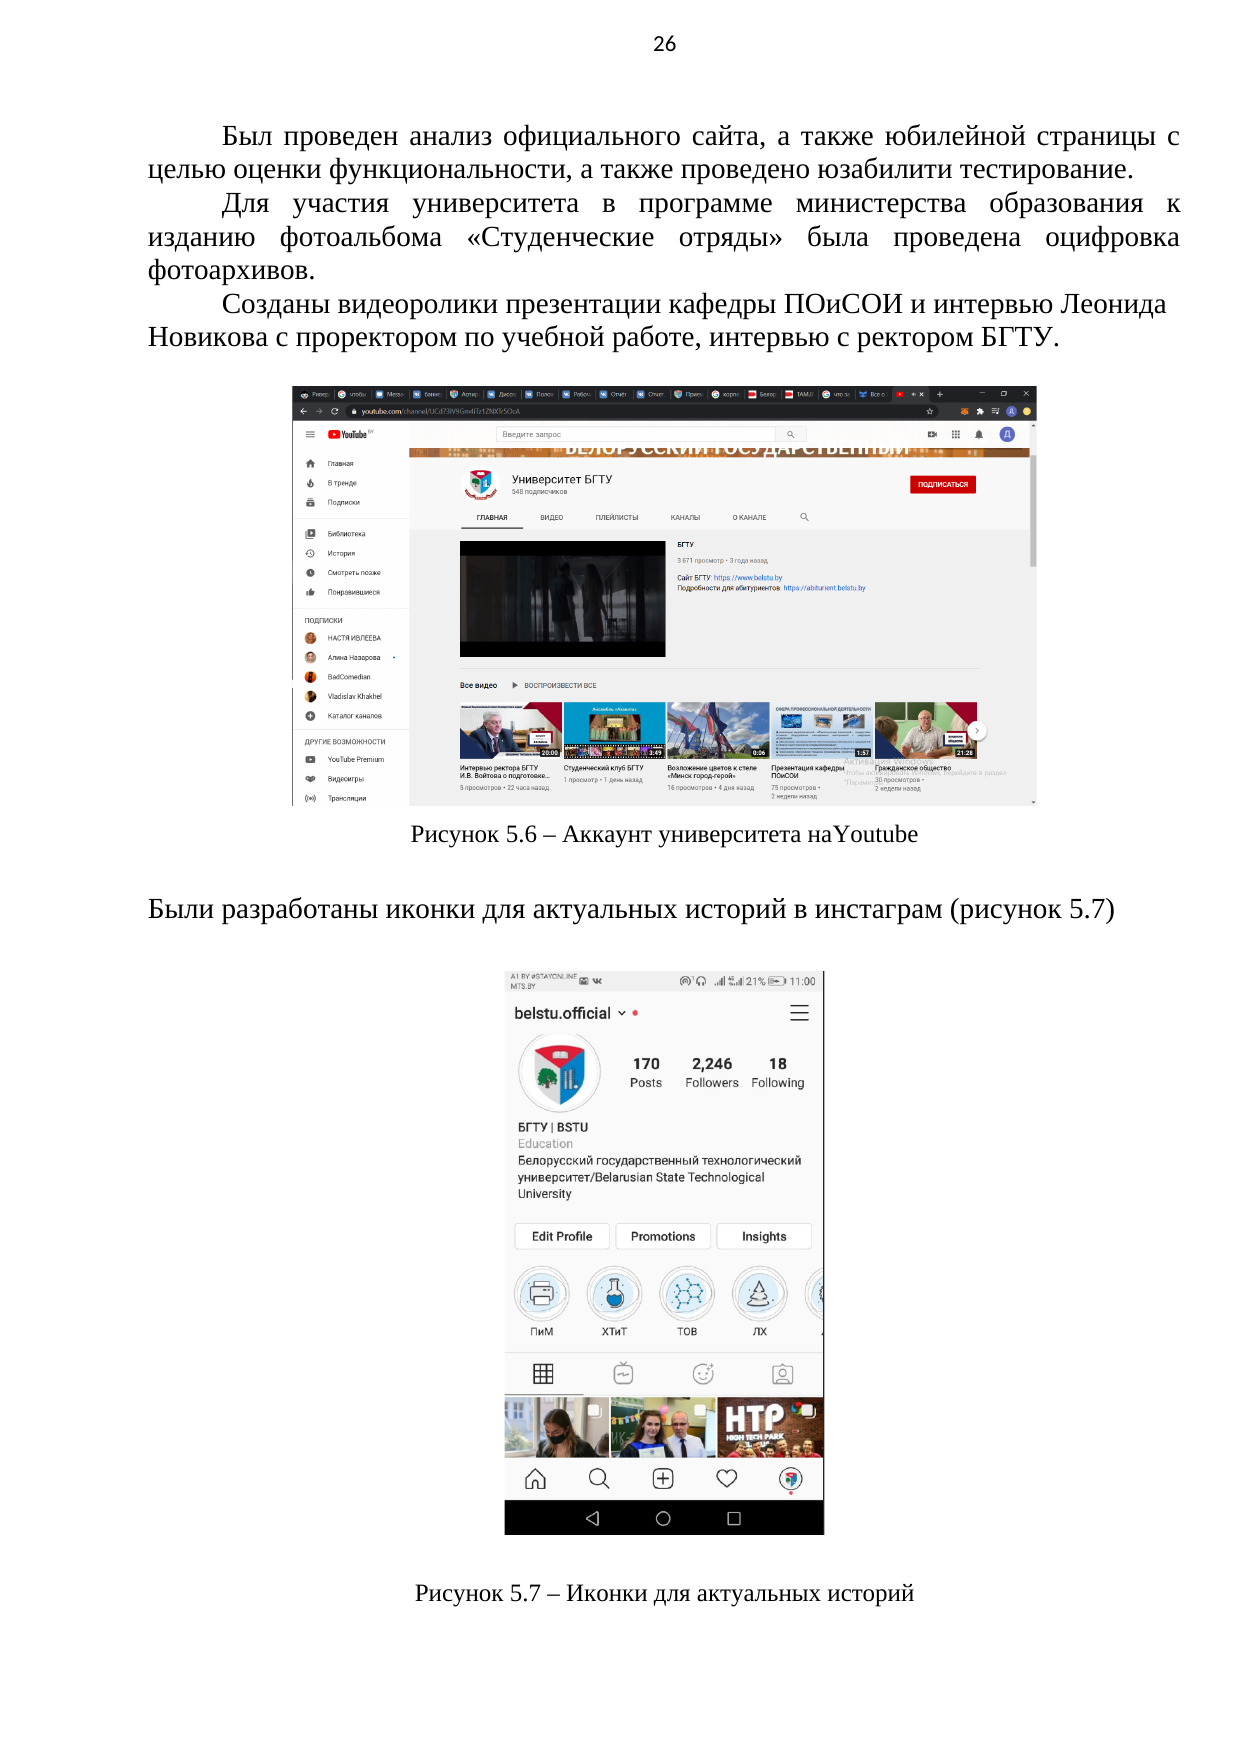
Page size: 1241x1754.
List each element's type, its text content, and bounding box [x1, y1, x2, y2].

text Созданы видеоролики презентации кафедры ПОиСОИ и интервью Леонида Новикова с проректором по учебной работе, интервью с ректором БГТУ. [148, 286, 1181, 353]
text Был проведен анализ официального сайта, а также юбилейной страницы с целью оценки функциональности, а также проведено юзабилити тестирование. [148, 118, 1181, 185]
picture [504, 971, 825, 1535]
text Рисунок 5.7 – Иконки для актуальных историй [148, 1578, 1181, 1606]
text Рисунок 5.6 – Аккаунт университета наYoutube [148, 819, 1181, 848]
picture [292, 386, 1037, 806]
text Для участия университета в программе министерства образования к изданию фотоальбома «Студенческие отряды» была проведена оцифровка фотоархивов. [148, 185, 1181, 286]
text Были разработаны иконки для актуальных историй в инстаграм (рисунок 5.7) [148, 892, 1181, 925]
